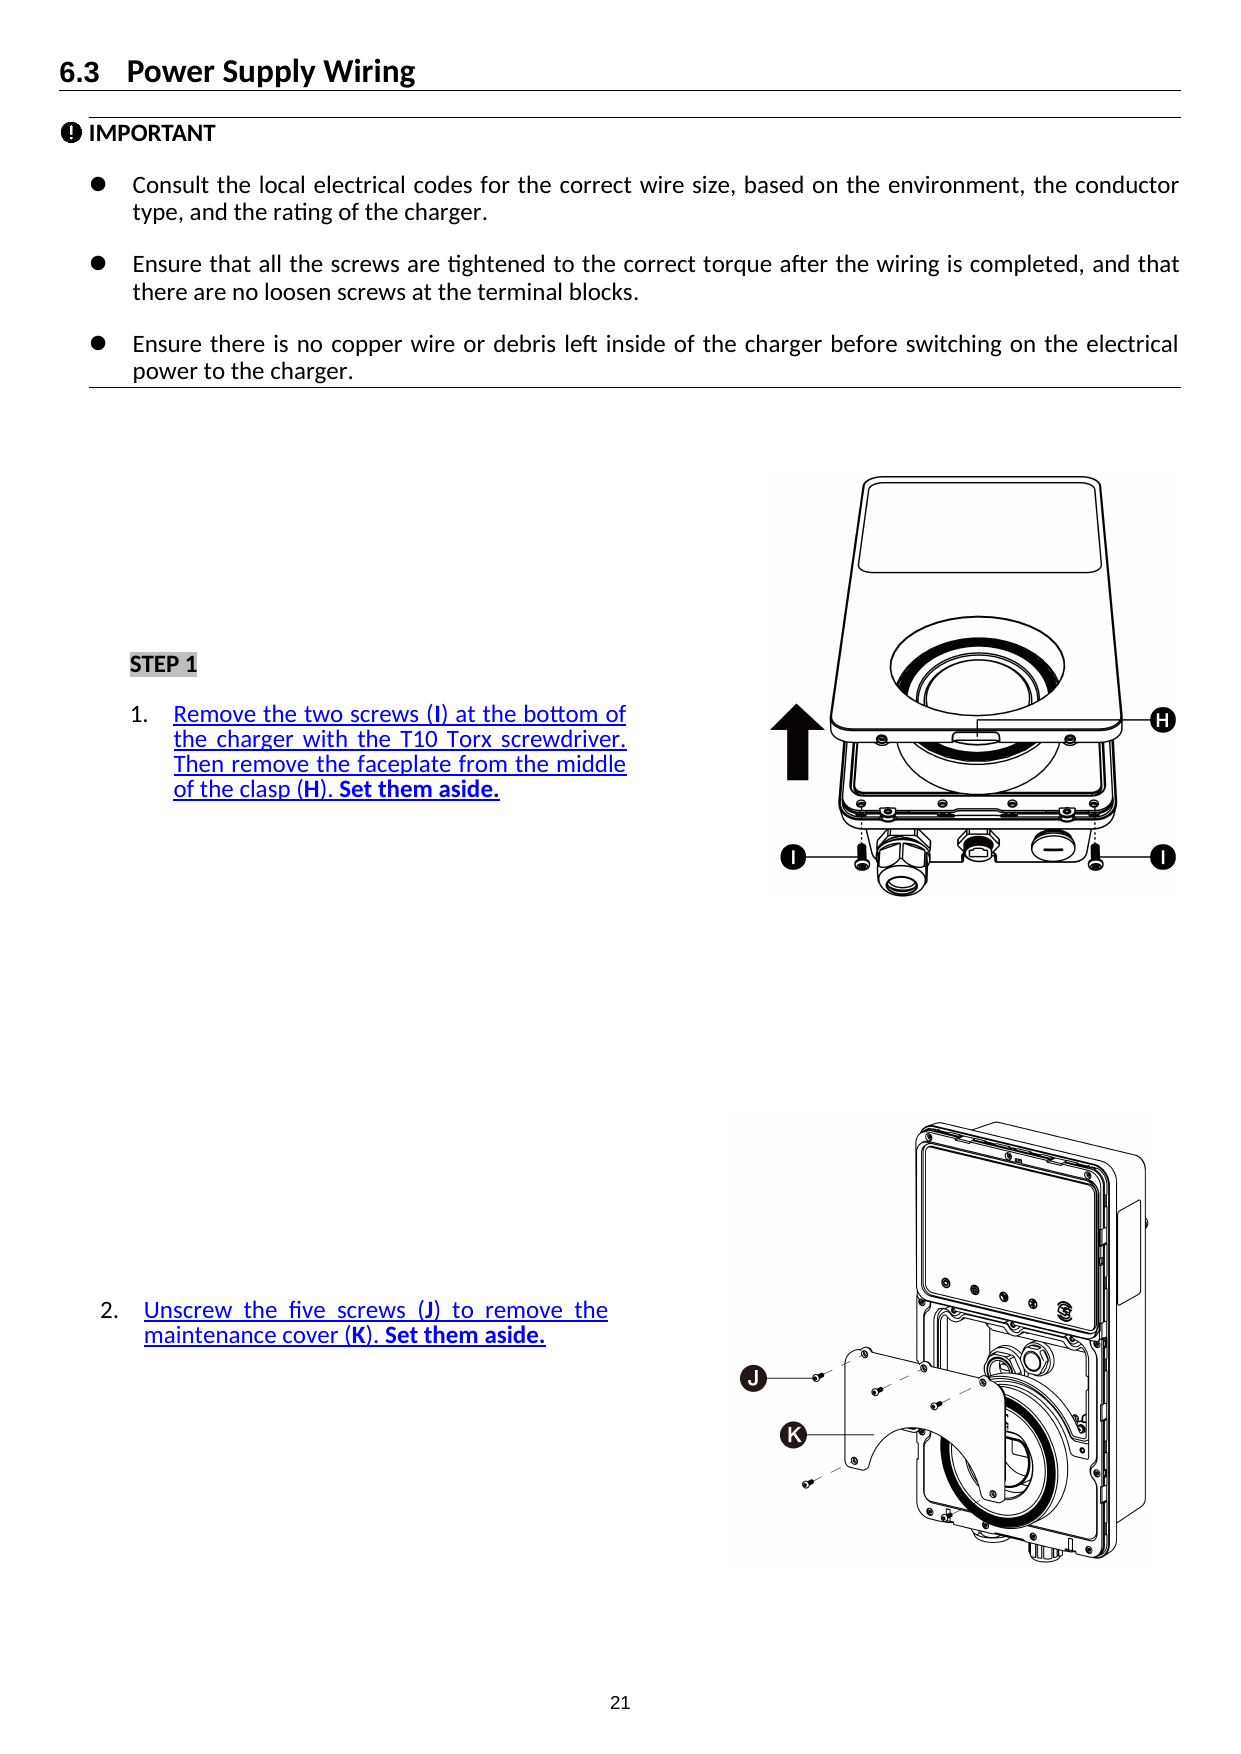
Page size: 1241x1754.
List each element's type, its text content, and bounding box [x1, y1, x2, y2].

table_header [620, 1054, 1180, 1593]
table_header [638, 463, 1181, 979]
list Ensure there is no copper wire or debris left inside of the charger before switching on the electrical power to the charger. [89, 327, 1181, 387]
list Consult the local electrical codes for the correct wire size, based on the environment, the conductor type, and the rating of the charger. [89, 168, 1181, 226]
picture [59, 120, 83, 144]
text IMPORTANT [89, 118, 1181, 147]
text Power Supply Wiring [59, 59, 1181, 90]
table_header Unscrew the five screws (J) to remove the maintenance cover (K). Set them aside. [59, 1054, 619, 1593]
picture [766, 469, 1181, 900]
table_header STEP 1 Remove the two screws (I) at the bottom of the charger with the T10 Torx screwdriver. Then remove the faceplate from the middle of the clasp (H). Set them aside. [89, 463, 638, 979]
list Ensure that all the screws are tightened to the correct torque after the wiring is completed, and that there are no loosen screws at the terminal blocks. [89, 248, 1181, 305]
picture [730, 1112, 1150, 1569]
